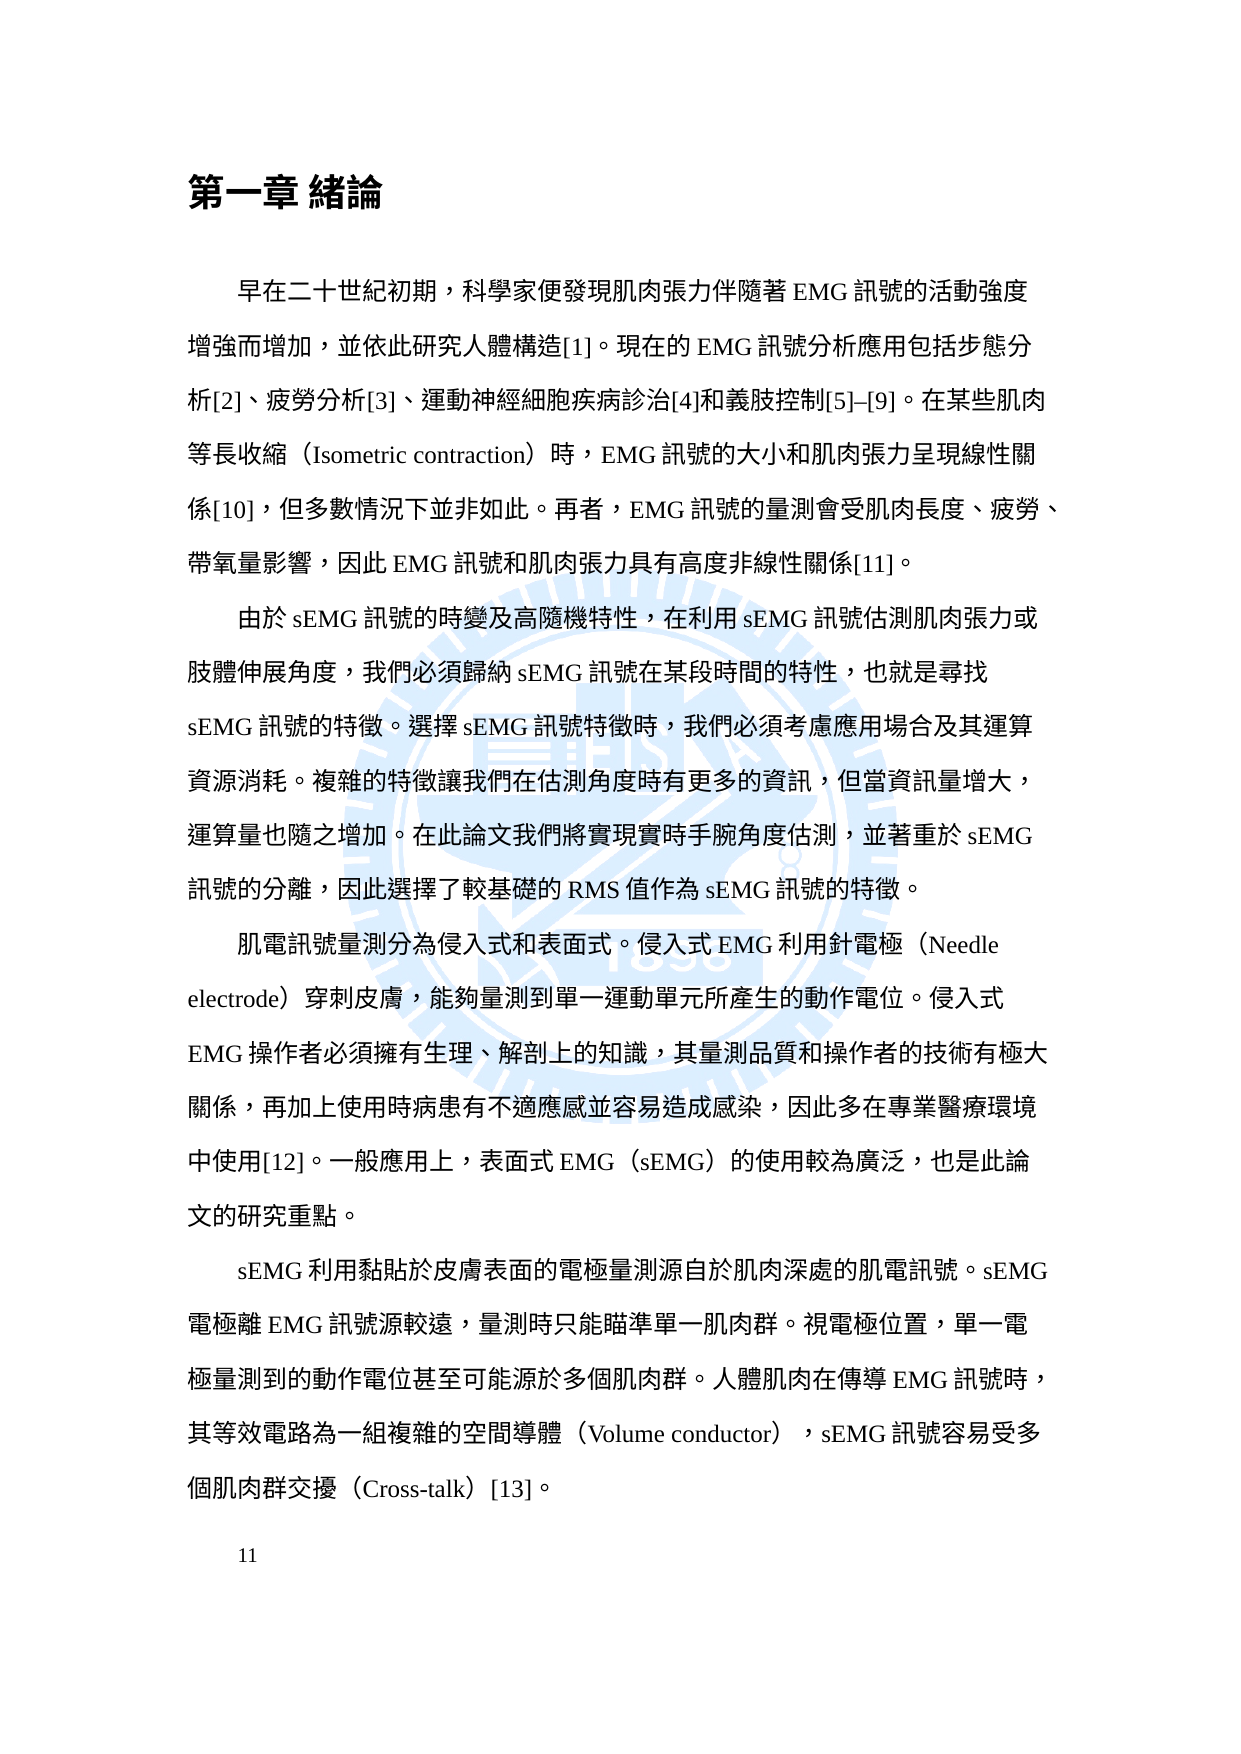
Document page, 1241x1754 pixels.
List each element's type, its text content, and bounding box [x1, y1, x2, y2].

text 由於sEMG訊號的時變及高隨機特性，在利用sEMG訊號估測肌肉張力或肢體伸展角度，我們必須歸納sEMG訊號在某段時間的特性，也就是尋找sEMG訊號的特徵。選擇sEMG訊號特徵時，我們必須考慮應用場合及其運算資源消耗。複雜的特徵讓我們在估測角度時有更多的資訊，但當資訊量增大，運算量也隨之增加。在此論文我們將實現實時手腕角度估測，並著重於sEMG訊號的分離，因此選擇了較基礎的RMS值作為sEMG訊號的特徵。 [187, 598, 1053, 906]
text sEMG利用黏貼於皮膚表面的電極量測源自於肌肉深處的肌電訊號。sEMG電極離EMG訊號源較遠，量測時只能瞄準單一肌肉群。視電極位置，單一電極量測到的動作電位甚至可能源於多個肌肉群。人體肌肉在傳導EMG訊號時，其等效電路為一組複雜的空間導體（Volume conductor），sEMG訊號容易受多個肌肉群交擾（Cross-talk）[13]。 [187, 1251, 1053, 1504]
text 早在二十世紀初期，科學家便發現肌肉張力伴隨著EMG訊號的活動強度增強而增加，並依此研究人體構造[1]。現在的EMG訊號分析應用包括步態分析[2]、疲勞分析[3]、運動神經細胞疾病診治[4]和義肢控制[5]–[9]。在某些肌肉等長收縮（Isometric contraction）時，EMG訊號的大小和肌肉張力呈現線性關係[10]，但多數情況下並非如此。再者，EMG訊號的量測會受肌肉長度、疲勞、帶氧量影響，因此EMG訊號和肌肉張力具有高度非線性關係[11]。 [187, 272, 1053, 580]
text 肌電訊號量測分為侵入式和表面式。侵入式EMG利用針電極（Needle electrode）穿刺皮膚，能夠量測到單一運動單元所產生的動作電位。侵入式EMG操作者必須擁有生理、解剖上的知識，其量測品質和操作者的技術有極大關係，再加上使用時病患有不適應感並容易造成感染，因此多在專業醫療環境中使用[12]。一般應用上，表面式EMG（sEMG）的使用較為廣泛，也是此論文的研究重點。 [187, 924, 1053, 1232]
subtitle 緒論 [187, 163, 1053, 217]
